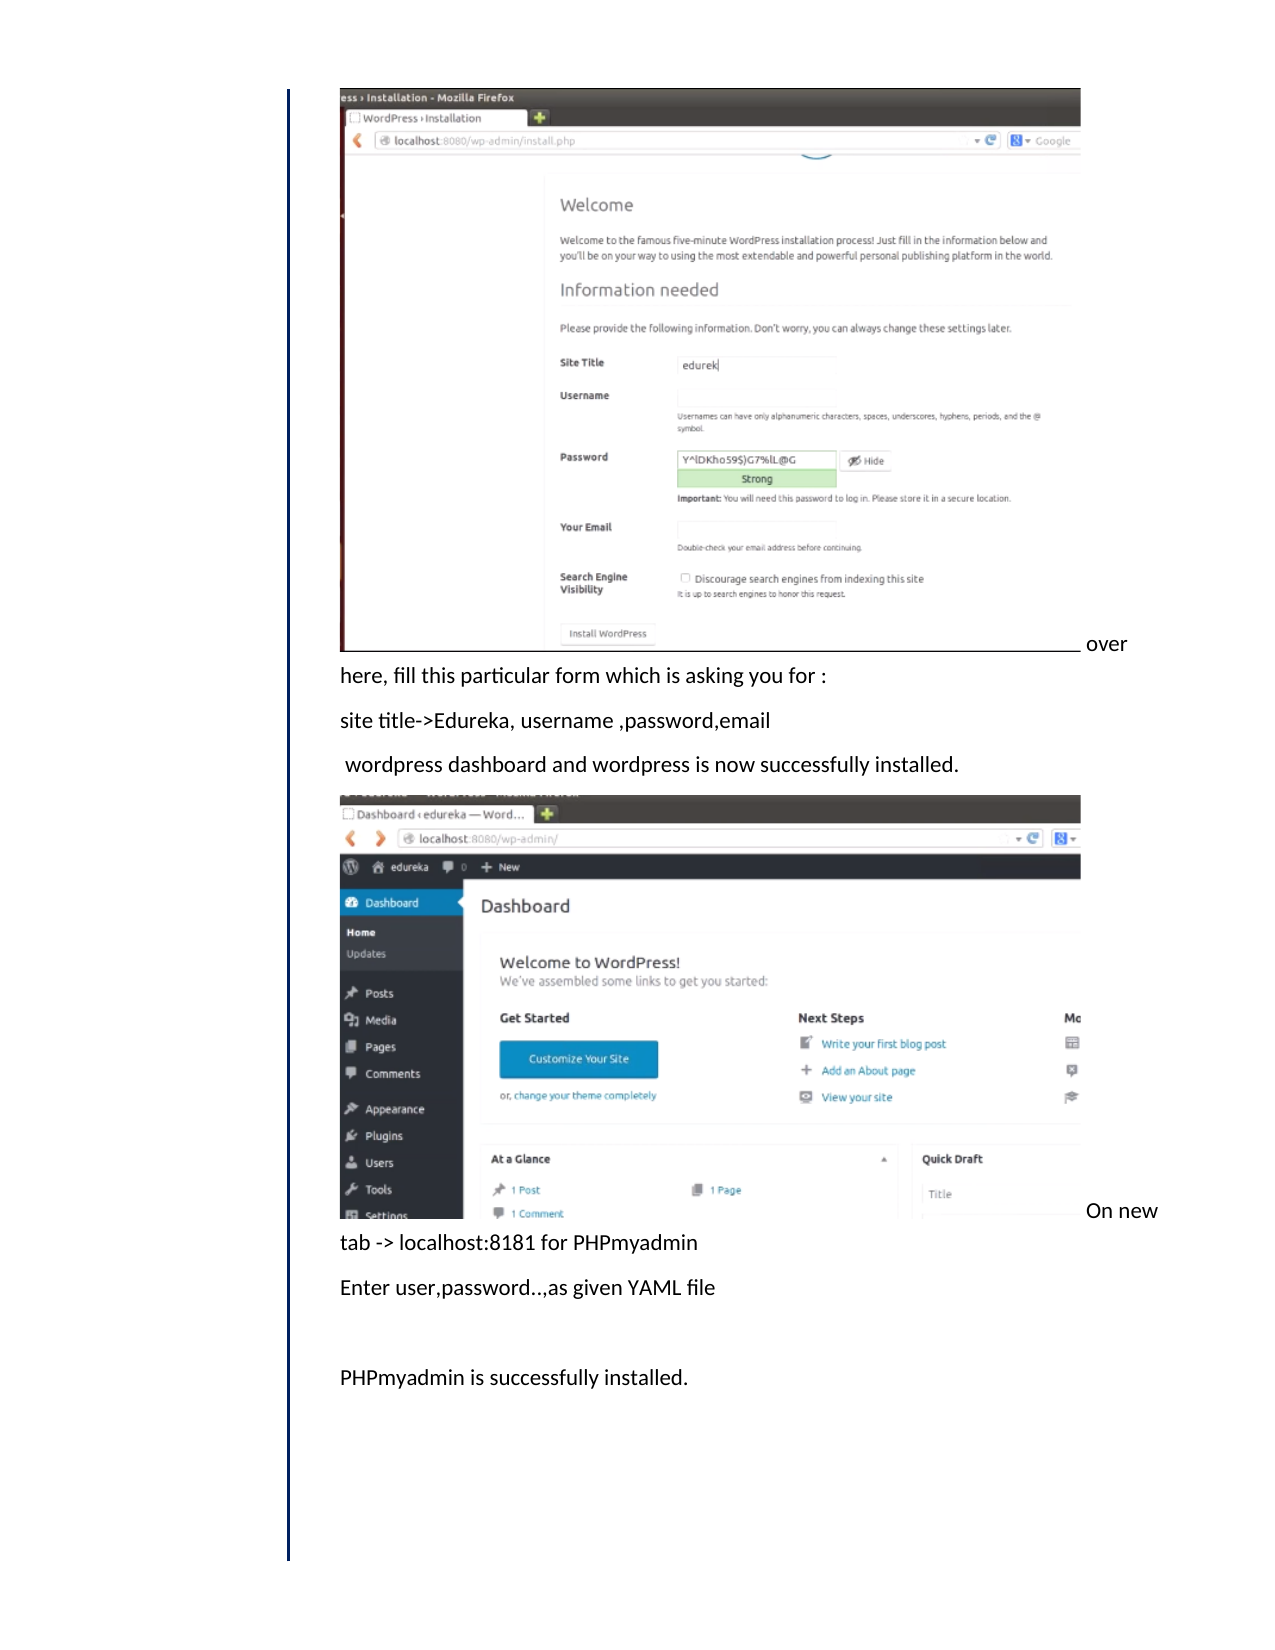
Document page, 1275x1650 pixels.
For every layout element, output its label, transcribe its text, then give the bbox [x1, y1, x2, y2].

text Enter user,password..,as given YAML file [340, 1273, 1181, 1301]
picture [365, 897, 419, 908]
picture [339, 795, 1081, 1219]
text wordpress dashboard and wordpress is now successfully installed. [340, 751, 1181, 778]
picture [344, 896, 359, 908]
text site title->Edureka, username ,password,email [340, 706, 1181, 734]
picture [339, 88, 1081, 652]
text PHPmyadmin is successfully installed. [340, 1363, 1181, 1391]
